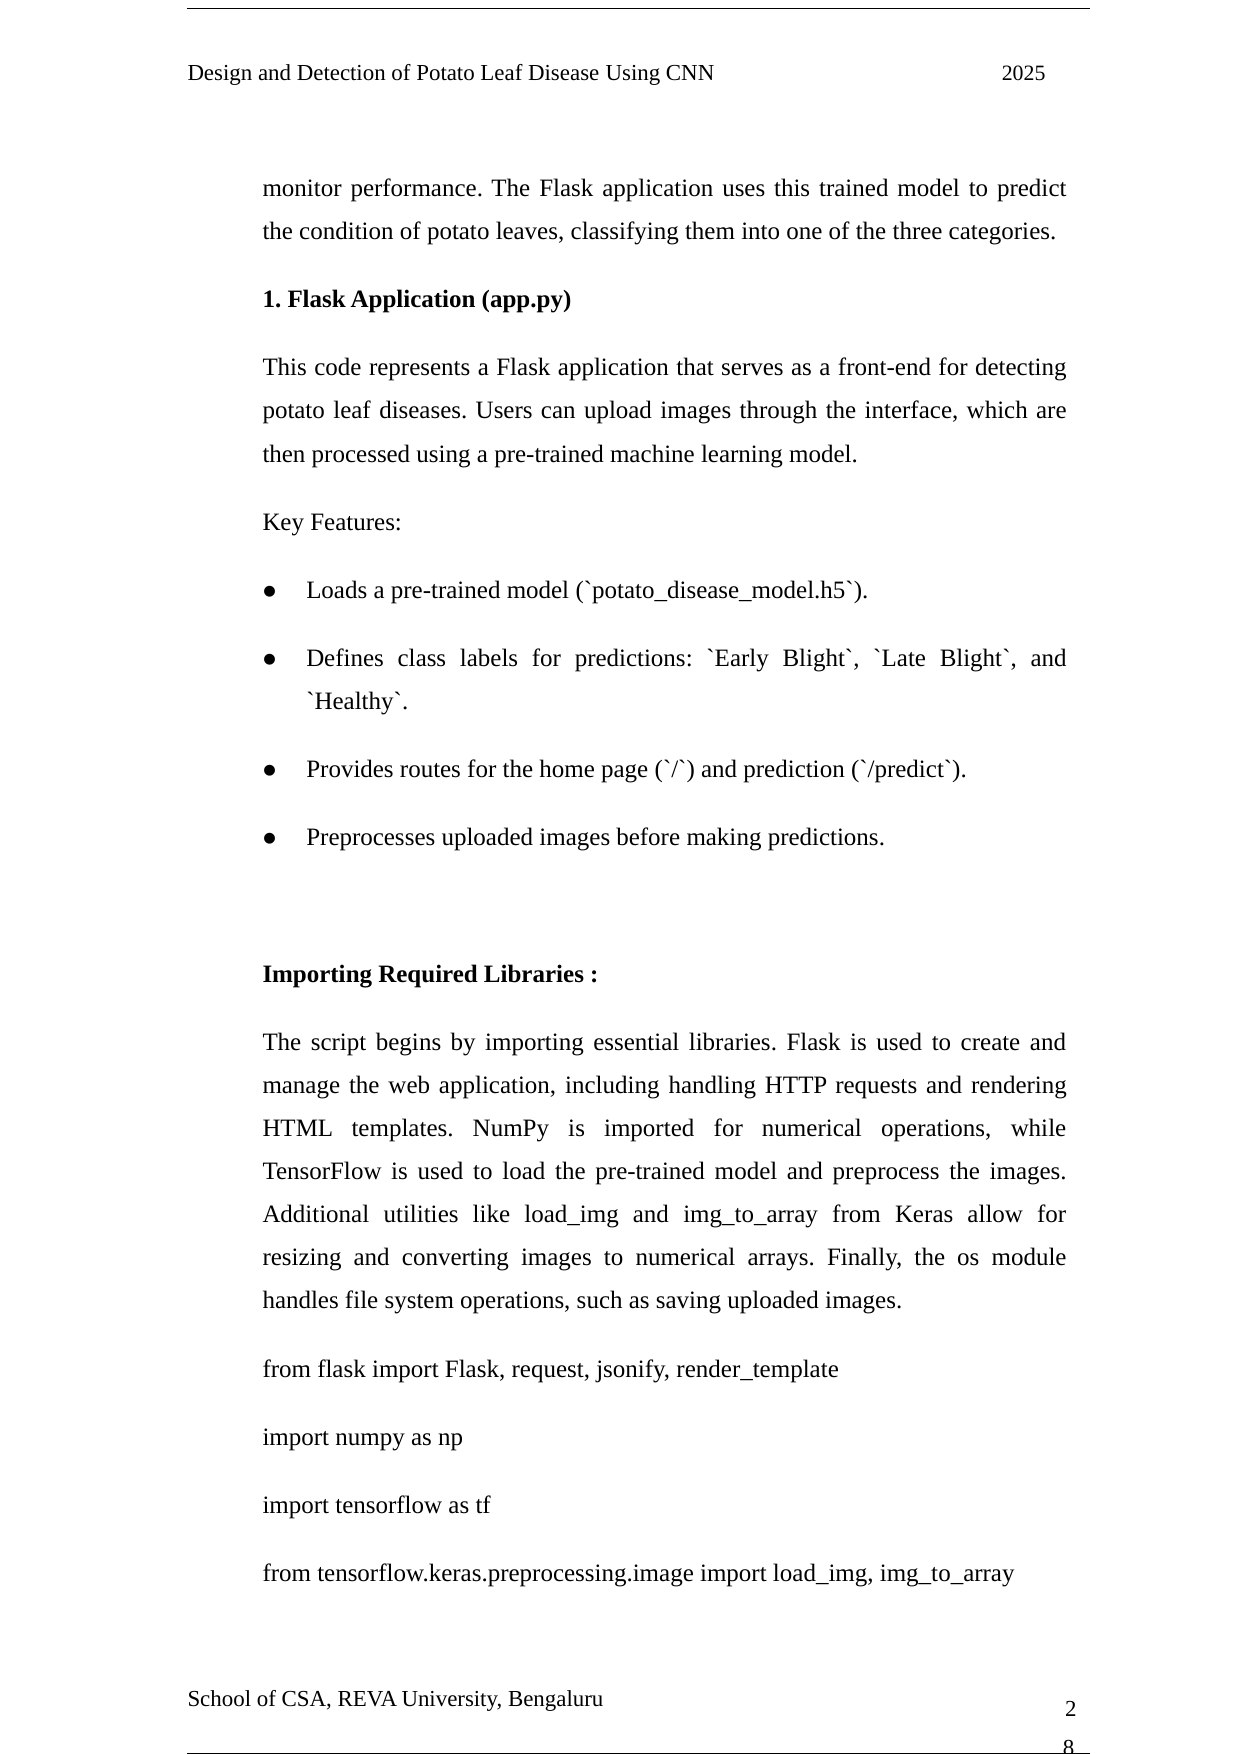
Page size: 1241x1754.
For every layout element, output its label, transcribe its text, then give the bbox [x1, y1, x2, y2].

text import tensorflow as tf [262, 1490, 1067, 1519]
text This code represents a Flask application that serves as a front-end for detecting potato leaf diseases. Users can upload images through the interface, which are then processed using a pre-trained machine learning model. [262, 352, 1067, 467]
text The script begins by importing essential libraries. Flask is used to create and manage the web application, including handling HTTP requests and rendering HTML templates. NumPy is imported for numerical operations, while TensorFlow is used to load the pre-trained model and preprocess the images. Additional utilities like load_img and img_to_array from Keras allow for resizing and converting images to numerical arrays. Finally, the os module handles file system operations, such as saving uploaded images. [262, 1027, 1067, 1314]
text Key Features: [262, 507, 1067, 536]
text 1. Flask Application (app.py) [262, 284, 1067, 313]
text import numpy as np [262, 1422, 1067, 1451]
text from tensorflow.keras.preprocessing.image import load_img, img_to_array [262, 1558, 1067, 1587]
list Loads a pre-trained model (`potato_disease_model.h5`). [262, 575, 1067, 604]
text from flask import Flask, request, jsonify, render_template [262, 1354, 1067, 1382]
list Defines class labels for predictions: `Early Blight`, `Late Blight`, and `Healthy`. [262, 643, 1067, 715]
list Preprocesses uploaded images before making predictions. [262, 822, 1067, 851]
list Provides routes for the home page (`/`) and prediction (`/predict`). [262, 754, 1067, 783]
text Importing Required Libraries : [262, 959, 1067, 987]
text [262, 173, 1067, 245]
